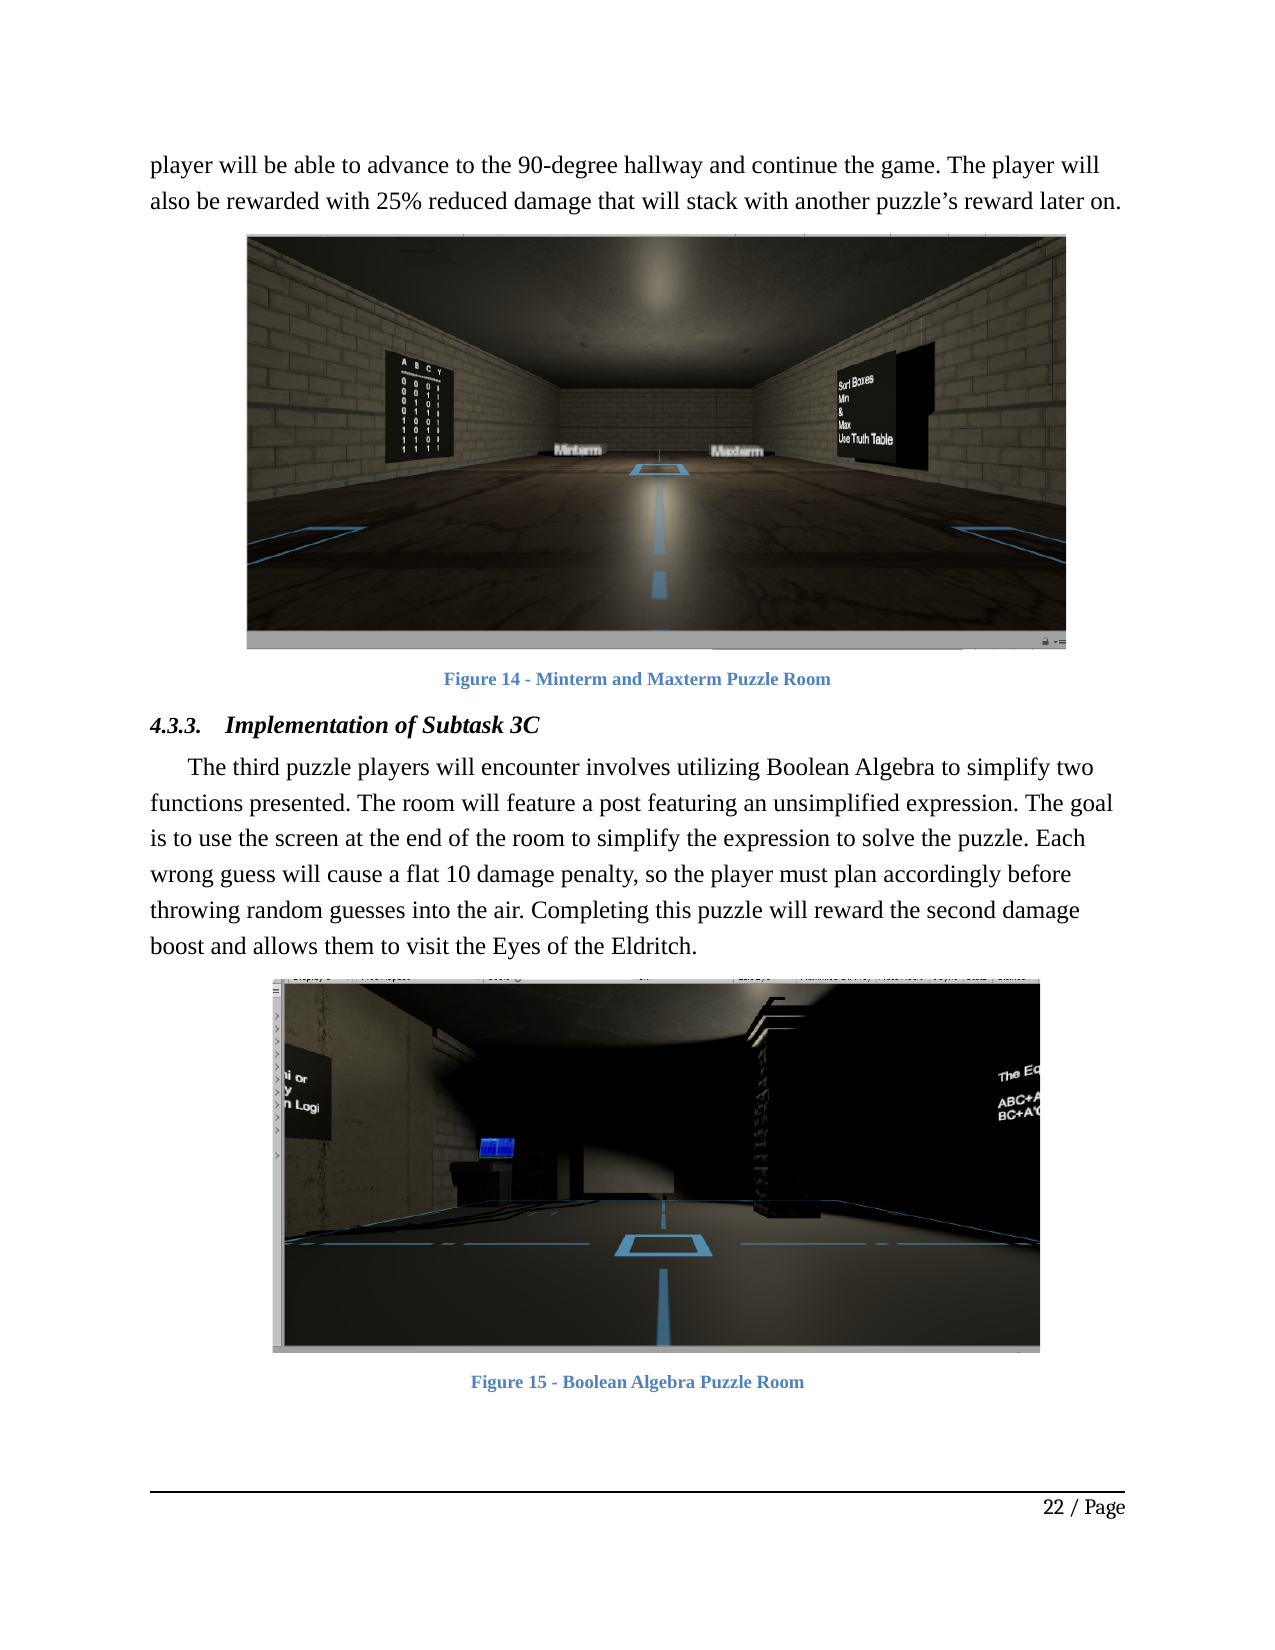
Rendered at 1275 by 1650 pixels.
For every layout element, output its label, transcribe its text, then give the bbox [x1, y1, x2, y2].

subtitle Implementation of Subtask 3C [150, 710, 1125, 739]
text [150, 150, 1125, 215]
text The third puzzle players will encounter involves utilizing Boolean Algebra to simplify two functions presented. The room will feature a post featuring an unsimplified expression. The goal is to use the screen at the end of the room to simplify the expression to solve the puzzle. Each wrong guess will cause a flat 10 damage penalty, so the player must plan accordingly before throwing random guesses into the air. Completing this puzzle will reward the second damage boost and allows them to visit the Eyes of the Eldritch. [150, 752, 1125, 960]
picture [246, 234, 1067, 650]
